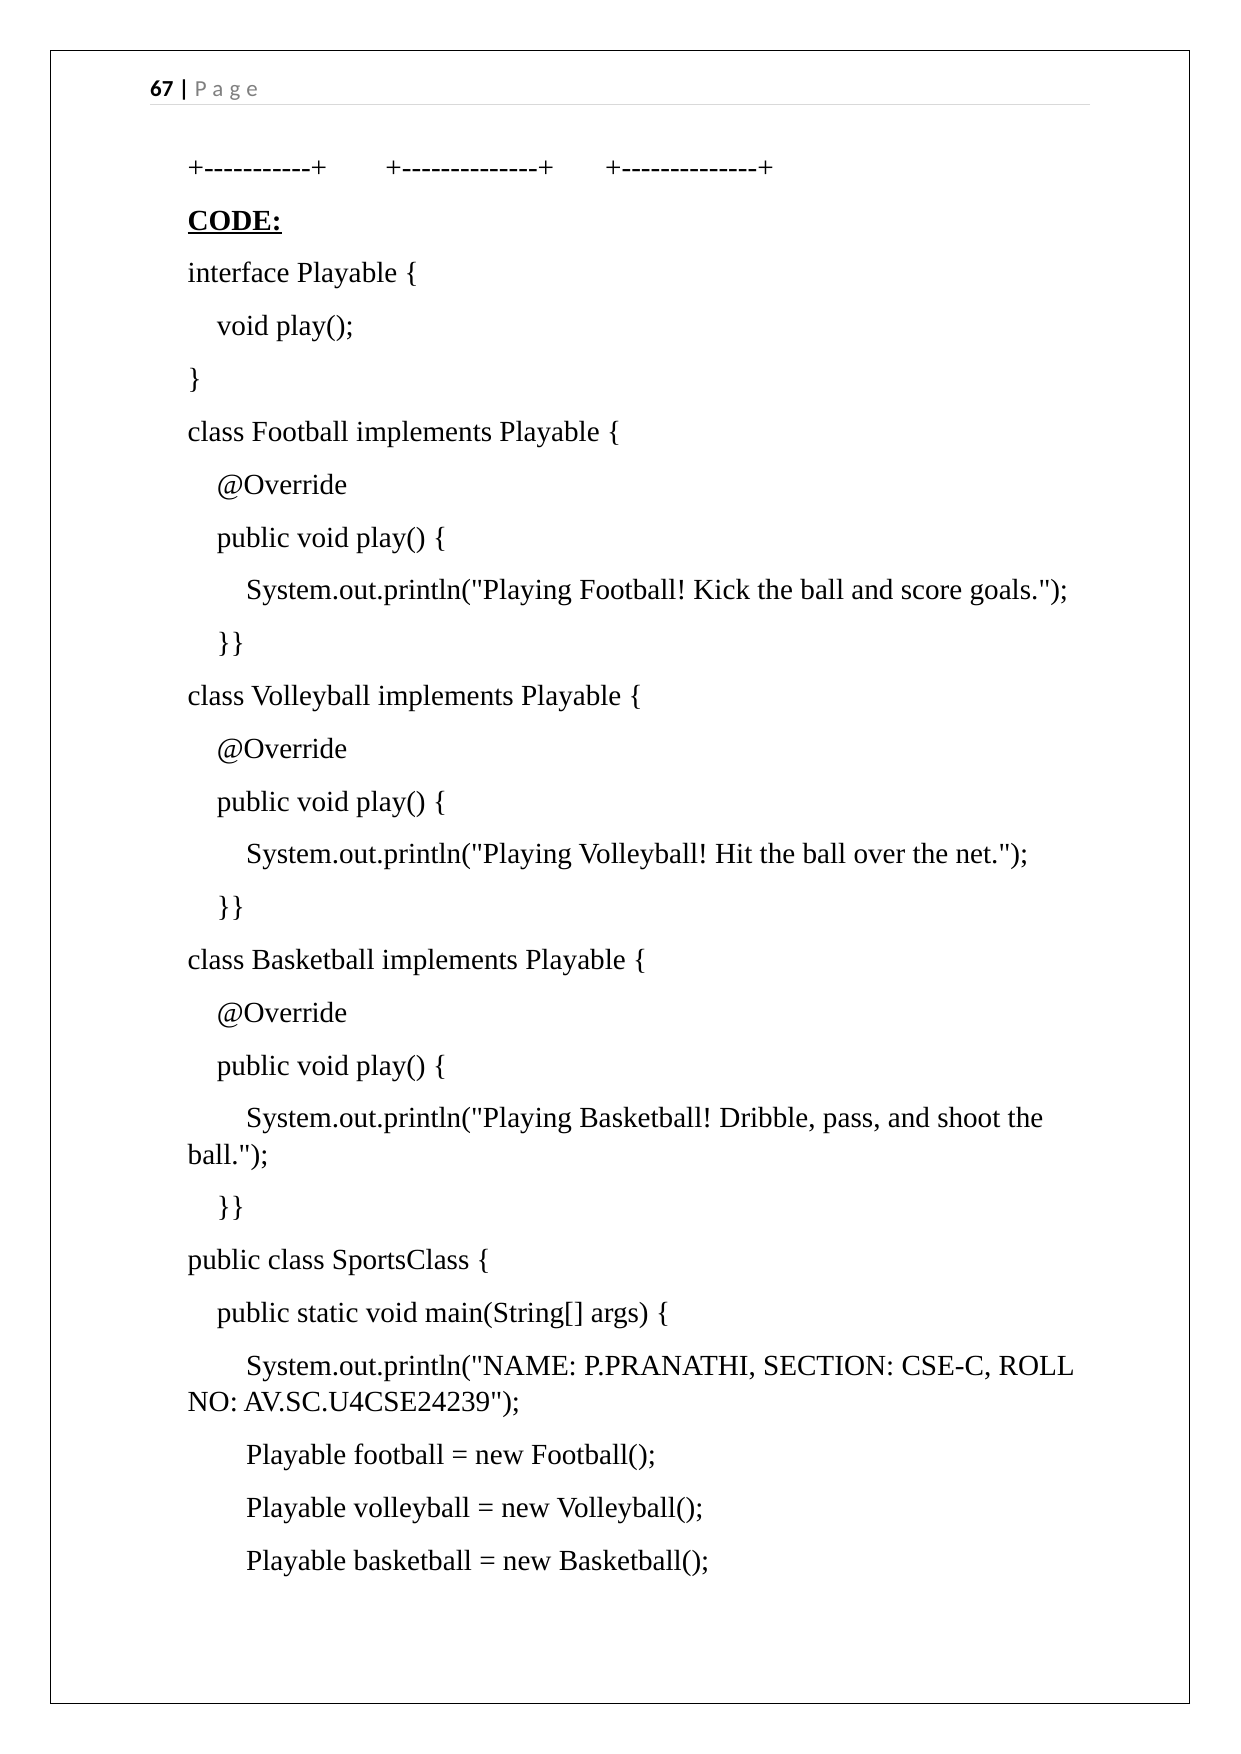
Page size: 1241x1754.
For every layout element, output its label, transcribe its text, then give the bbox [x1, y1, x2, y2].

text public static void main(String[] args) { [187, 1295, 1090, 1329]
text public void play() { [187, 1048, 1090, 1081]
text CODE: [187, 203, 1090, 236]
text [187, 150, 1090, 183]
text class Basketball implements Playable { [187, 942, 1090, 976]
text @Override [187, 731, 1090, 764]
text @Override [187, 995, 1090, 1028]
text System.out.println("Playing Basketball! Dribble, pass, and shoot the ball."); [187, 1101, 1090, 1170]
text } [187, 361, 1090, 395]
text }} [187, 889, 1090, 923]
text @Override [187, 467, 1090, 500]
text public class SportsClass { [187, 1242, 1090, 1276]
text Playable volleyball = new Volleyball(); [187, 1490, 1090, 1523]
text public void play() { [187, 520, 1090, 553]
text class Volleyball implements Playable { [187, 678, 1090, 712]
text }} [187, 625, 1090, 659]
text System.out.println("Playing Football! Kick the ball and score goals."); [187, 572, 1090, 606]
text Playable football = new Football(); [187, 1437, 1090, 1471]
text System.out.println("NAME: P.PRANATHI, SECTION: CSE-C, ROLL NO: AV.SC.U4CSE24239"); [187, 1348, 1090, 1418]
text class Football implements Playable { [187, 414, 1090, 448]
text }} [187, 1189, 1090, 1223]
text public void play() { [187, 784, 1090, 817]
text Playable basketball = new Basketball(); [187, 1543, 1090, 1576]
text interface Playable { [187, 256, 1090, 289]
text System.out.println("Playing Volleyball! Hit the ball over the net."); [187, 837, 1090, 870]
text void play(); [187, 308, 1090, 342]
